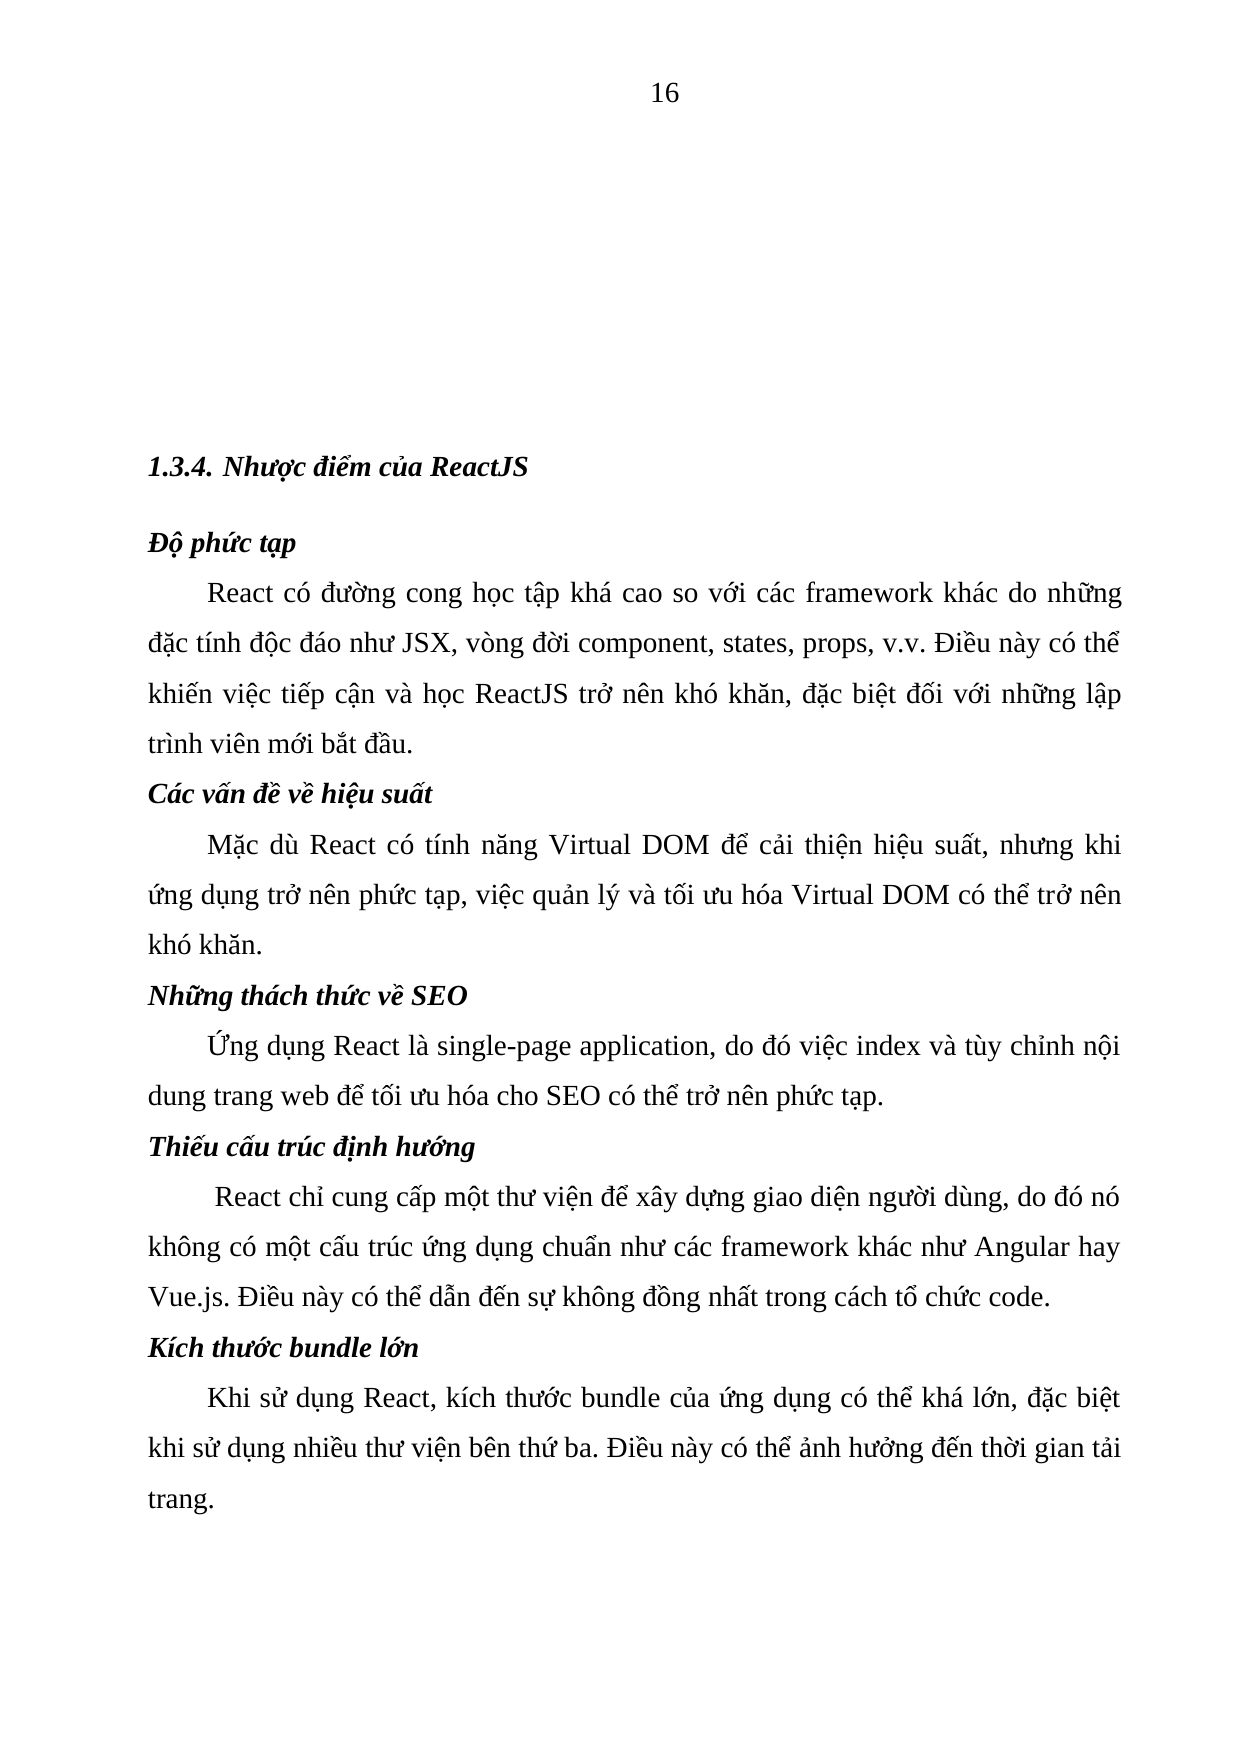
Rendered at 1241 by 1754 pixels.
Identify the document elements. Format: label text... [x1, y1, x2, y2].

subtitle Nhược điểm của ReactJS [148, 449, 1122, 483]
text React chỉ cung cấp một thư viện để xây dựng giao diện người dùng, do đó nó không có một cấu trúc ứng dụng chuẩn như các framework khác như Angular hay Vue.js. Điều này có thể dẫn đến sự không đồng nhất trong cách tổ chức code. [148, 1179, 1122, 1313]
text Ứng dụng React là single-page application, do đó việc index và tùy chỉnh nội dung trang web để tối ưu hóa cho SEO có thể trở nên phức tạp. [148, 1028, 1122, 1112]
text Những thách thức về SEO [148, 978, 1122, 1011]
text Kích thước bundle lớn [148, 1330, 1122, 1363]
text Độ phức tạp [148, 525, 1122, 558]
text Các vấn đề về hiệu suất [148, 776, 1122, 810]
text Mặc dù React có tính năng Virtual DOM để cải thiện hiệu suất, nhưng khi ứng dụng trở nên phức tạp, việc quản lý và tối ưu hóa Virtual DOM có thể trở nên khó khăn. [148, 827, 1122, 961]
text Khi sử dụng React, kích thước bundle của ứng dụng có thể khá lớn, đặc biệt khi sử dụng nhiều thư viện bên thứ ba. Điều này có thể ảnh hưởng đến thời gian tải trang. [148, 1380, 1122, 1514]
text Thiếu cấu trúc định hướng [148, 1129, 1122, 1162]
text React có đường cong học tập khá cao so với các framework khác do những đặc tính độc đáo như JSX, vòng đời component, states, props, v.v. Điều này có thể khiến việc tiếp cận và học ReactJS trở nên khó khăn, đặc biệt đối với những lập trình viên mới bắt đầu. [148, 575, 1122, 760]
